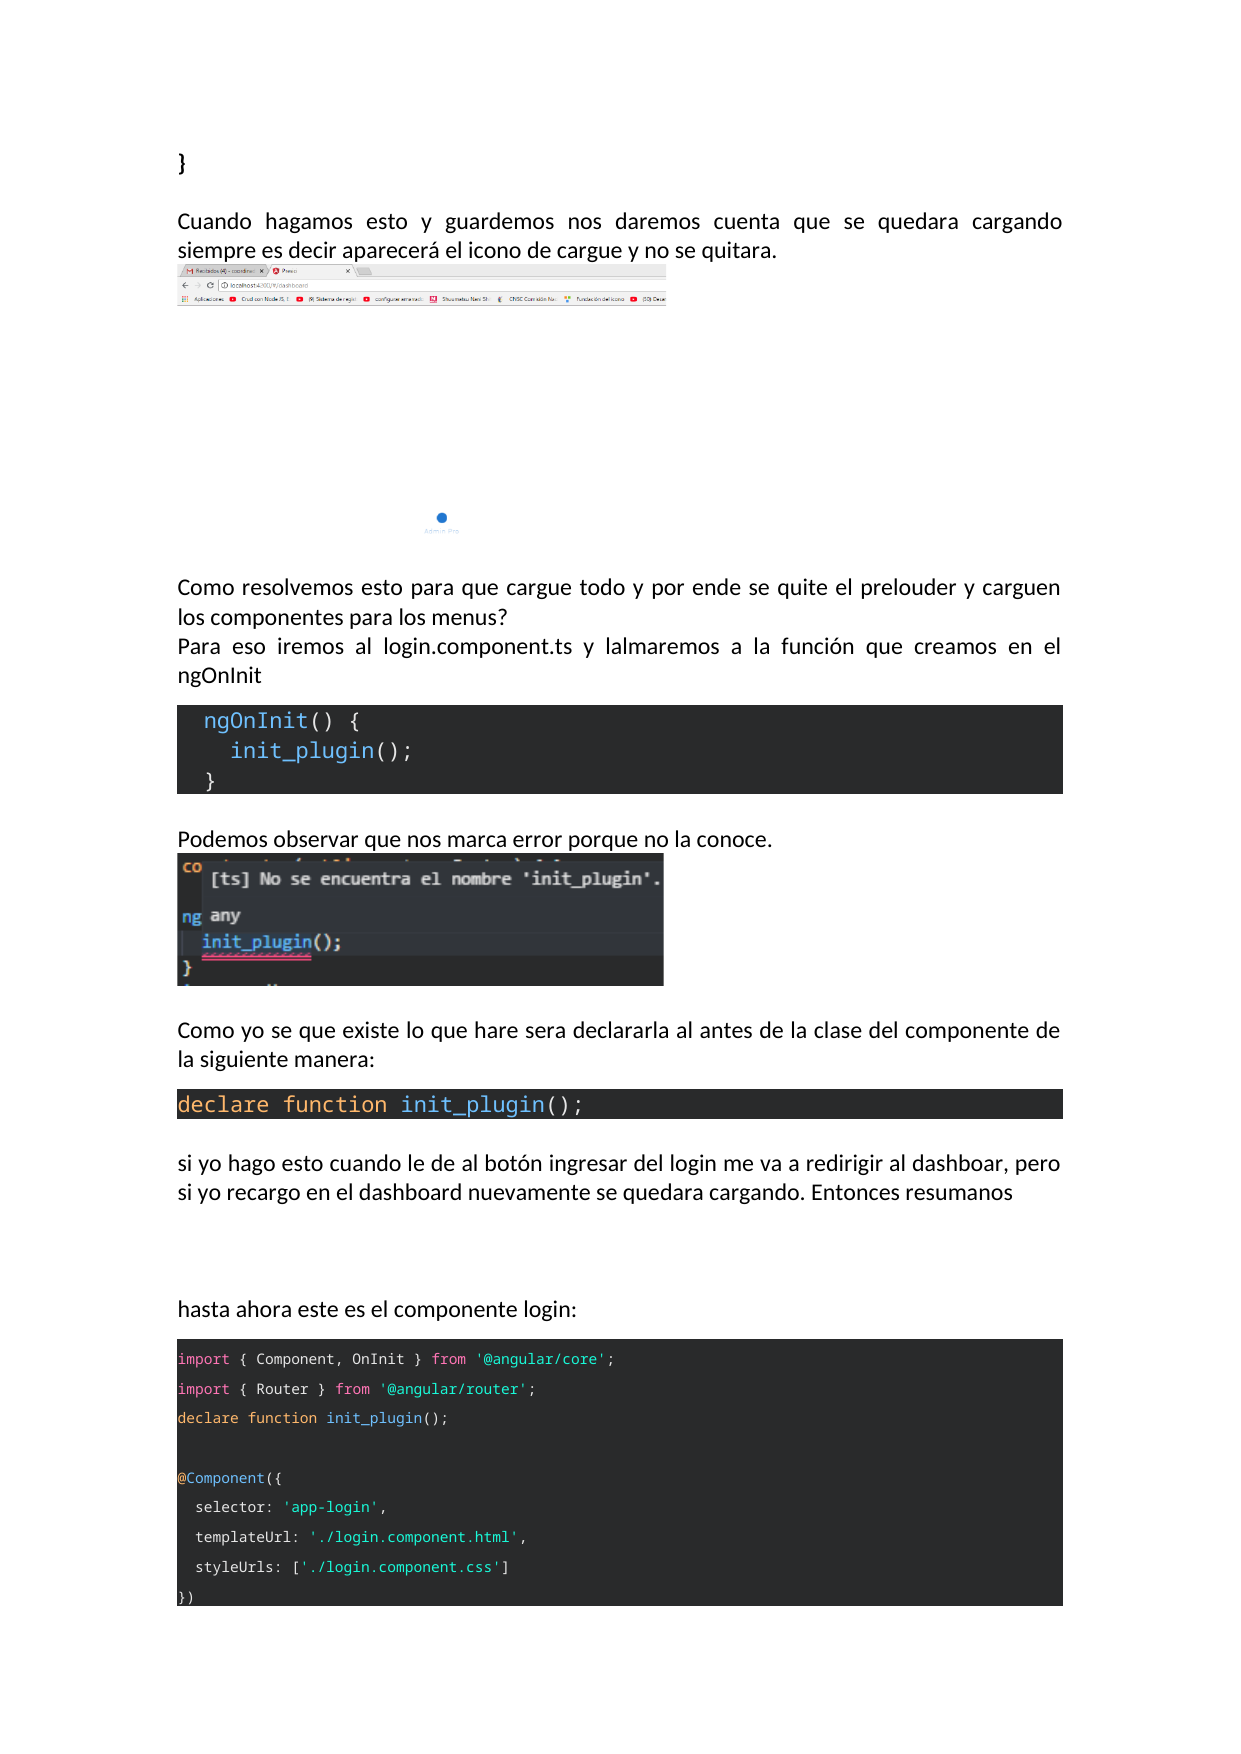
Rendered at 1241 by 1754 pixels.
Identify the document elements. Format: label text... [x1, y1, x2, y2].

list Podemos observar que nos marca error porque no la conoce. [177, 824, 1063, 853]
list Para eso iremos al login.component.ts y lalmaremos a la función que creamos en el ngOnInit [177, 631, 1063, 689]
list Como resolvemos esto para que cargue todo y por ende se quite el prelouder y carguen los componentes para los menus? [177, 572, 1063, 631]
picture [177, 264, 667, 544]
text selector: 'app-login', [177, 1487, 1063, 1517]
text styleUrls: ['./login.component.css'] [177, 1547, 1063, 1577]
text declare function init_plugin(); [177, 1089, 1063, 1119]
text }) [177, 1577, 1063, 1606]
text templateUrl: './login.component.html', [177, 1517, 1063, 1547]
text import { Component, OnInit } from '@angular/core'; [177, 1339, 1063, 1369]
text ngOnInit() { [177, 705, 1063, 735]
text import { Router } from '@angular/router'; [177, 1369, 1063, 1398]
list Como yo se que existe lo que hare sera declararla al antes de la clase del componente de la siguiente manera: [177, 1015, 1063, 1073]
picture [177, 853, 664, 986]
list } [177, 148, 1063, 177]
list Cuando hagamos esto y guardemos nos daremos cuenta que se quedara cargando siempre es decir aparecerá el icono de cargue y no se quitara. [177, 206, 1063, 265]
text @Component({ [177, 1458, 1063, 1487]
list si yo hago esto cuando le de al botón ingresar del login me va a redirigir al dashboar, pero si yo recargo en el dashboard nuevamente se quedara cargando. Entonces resumanos [177, 1148, 1063, 1206]
list hasta ahora este es el componente login: [177, 1294, 1063, 1323]
text declare function init_plugin(); [177, 1398, 1063, 1428]
text } [177, 765, 1063, 794]
text init_plugin(); [177, 735, 1063, 765]
